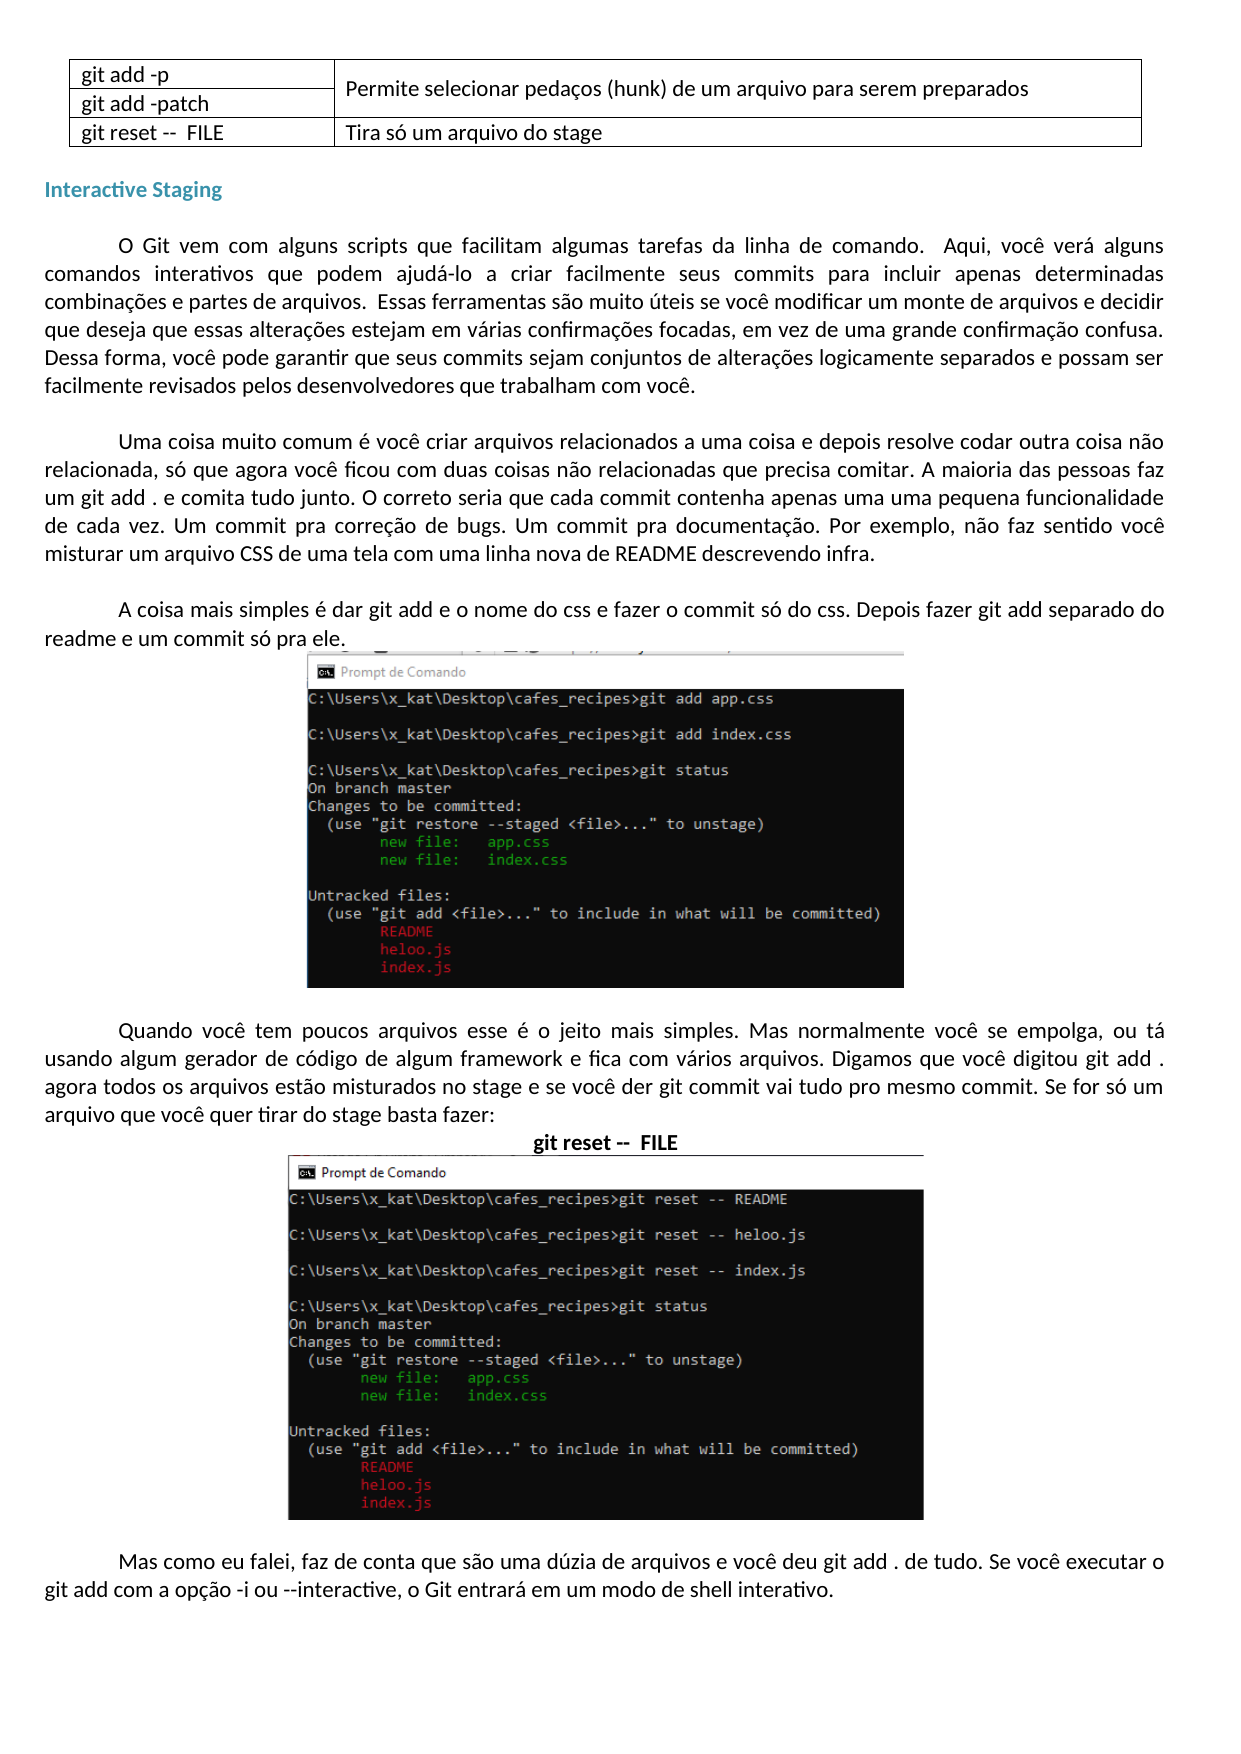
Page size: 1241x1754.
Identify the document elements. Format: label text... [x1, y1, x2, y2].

text Mas como eu falei, faz de conta que são uma dúzia de arquivos e você deu git add . de tudo. Se você executar o git add com a opção -i ou --interactive, o Git entrará em um modo de shell interativo. [44, 1547, 1167, 1603]
table_cell Tira só um arquivo do stage [335, 118, 1141, 146]
text Uma coisa muito comum é você criar arquivos relacionados a uma coisa e depois resolve codar outra coisa não relacionada, só que agora você ficou com duas coisas não relacionadas que precisa comitar. A maioria das pessoas faz um git add . e comita tudo junto. O correto seria que cada commit contenha apenas uma uma pequena funcionalidade de cada vez. Um commit pra correção de bugs. Um commit pra documentação. Por exemplo, não faz sentido você misturar um arquivo CSS de uma tela com uma linha nova de README descrevendo infra. [44, 427, 1167, 568]
table_cell Permite selecionar pedaços (hunk) de um arquivo para serem preparados [335, 60, 1141, 117]
text A coisa mais simples é dar git add e o nome do css e fazer o commit só do css. Depois fazer git add separado do readme e um commit só pra ele. [44, 596, 1167, 652]
picture [287, 1155, 924, 1520]
table_cell git add -patch [70, 89, 334, 117]
text git reset -- FILE [44, 1128, 1167, 1156]
text Interactive Staging [44, 175, 1167, 203]
text O Git vem com alguns scripts que facilitam algumas tarefas da linha de comando. Aqui, você verá alguns comandos interativos que podem ajudá-lo a criar facilmente seus commits para incluir apenas determinadas combinações e partes de arquivos. Essas ferramentas são muito úteis se você modificar um monte de arquivos e decidir que deseja que essas alterações estejam em várias confirmações focadas, em vez de uma grande confirmação confusa. Dessa forma, você pode garantir que seus commits sejam conjuntos de alterações logicamente separados e possam ser facilmente revisados ​​pelos desenvolvedores que trabalham com você. [44, 231, 1167, 399]
text Quando você tem poucos arquivos esse é o jeito mais simples. Mas normalmente você se empolga, ou tá usando algum gerador de código de algum framework e fica com vários arquivos. Digamos que você digitou git add . agora todos os arquivos estão misturados no stage e se você der git commit vai tudo pro mesmo commit. Se for só um arquivo que você quer tirar do stage basta fazer: [44, 1016, 1167, 1128]
table_cell git add -p [70, 60, 334, 88]
picture [306, 651, 904, 988]
table_cell git reset -- FILE [70, 118, 334, 146]
